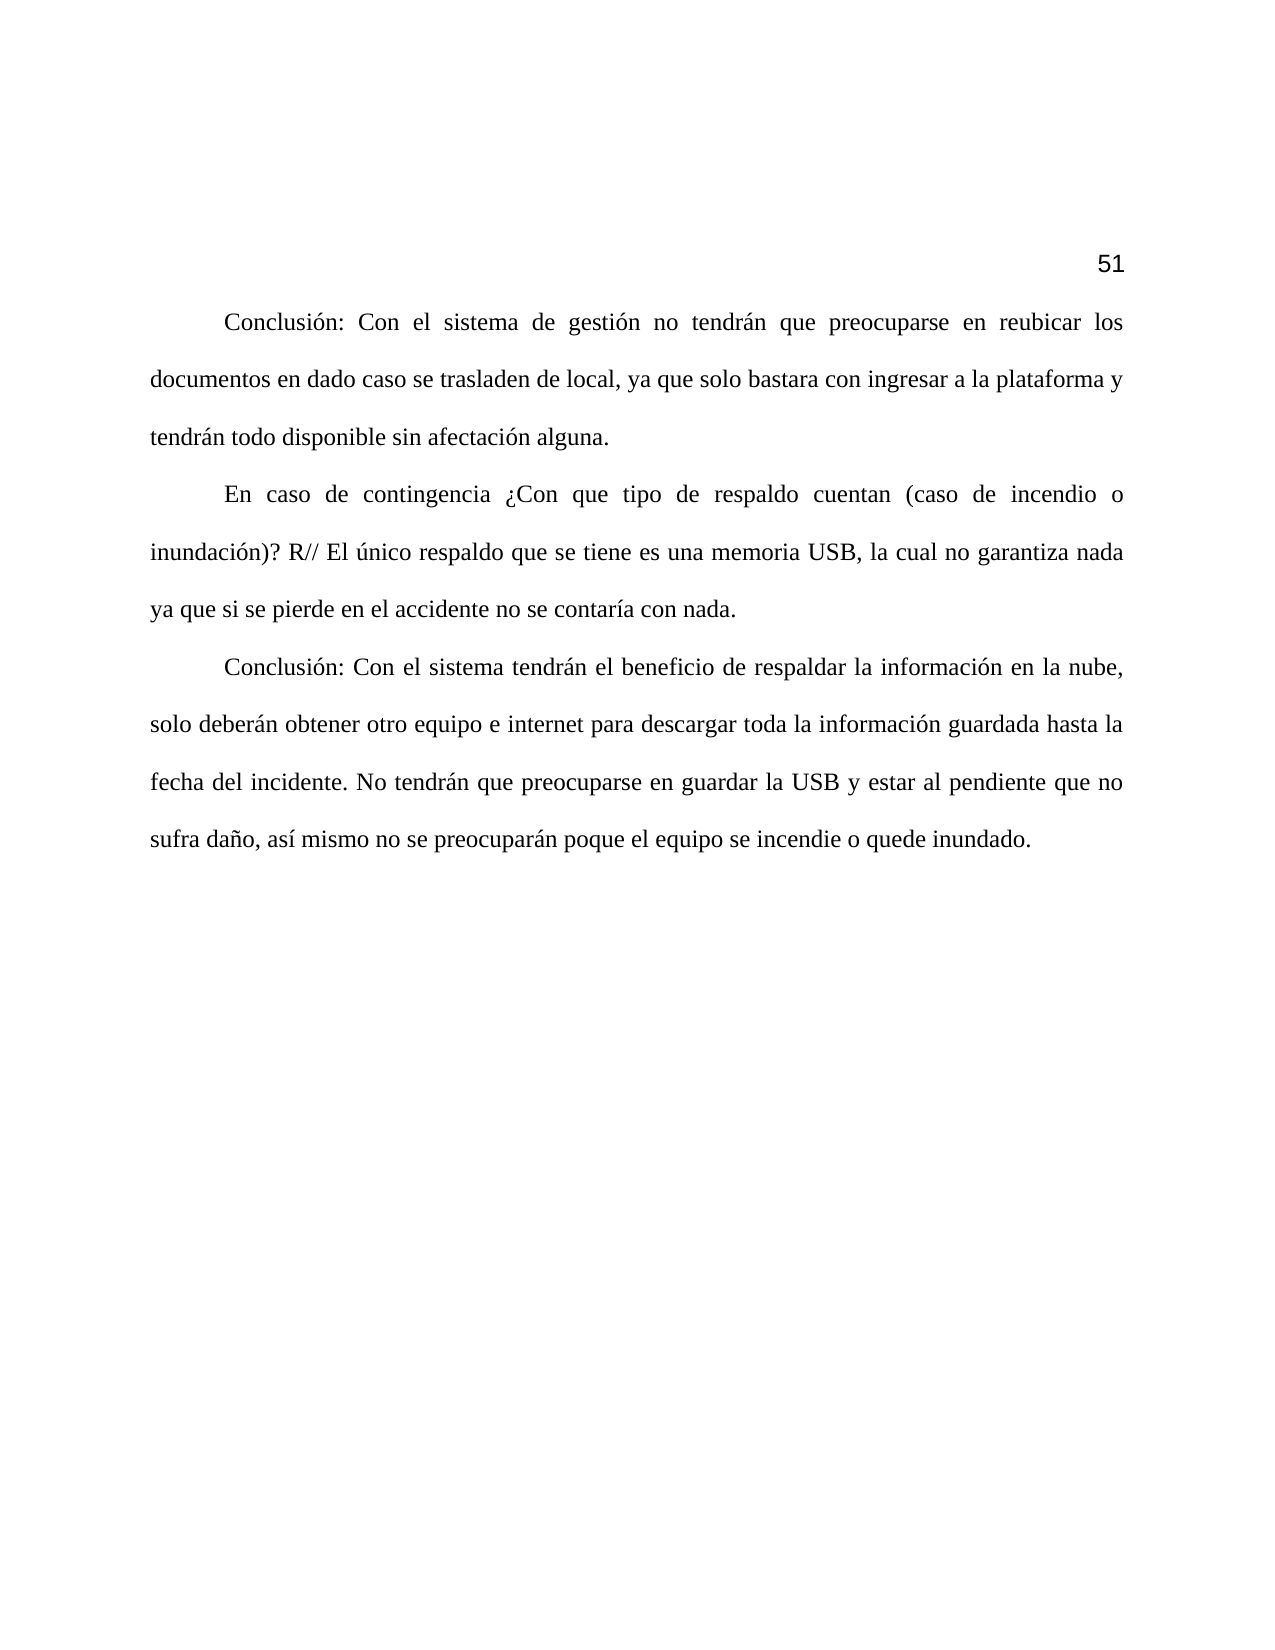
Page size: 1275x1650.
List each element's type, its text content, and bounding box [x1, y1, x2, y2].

text Conclusión: Con el sistema tendrán el beneficio de respaldar la información en la nube, solo deberán obtener otro equipo e internet para descargar toda la información guardada hasta la fecha del incidente. No tendrán que preocuparse en guardar la USB y estar al pendiente que no sufra daño, así mismo no se preocuparán poque el equipo se incendie o quede inundado. [150, 652, 1125, 853]
text Conclusión: Con el sistema de gestión no tendrán que preocuparse en reubicar los documentos en dado caso se trasladen de local, ya que solo bastara con ingresar a la plataforma y tendrán todo disponible sin afectación alguna. [150, 307, 1125, 451]
text En caso de contingencia ¿Con que tipo de respaldo cuentan (caso de incendio o inundación)? R// El único respaldo que se tiene es una memoria USB, la cual no garantiza nada ya que si se pierde en el accidente no se contaría con nada. [150, 479, 1125, 623]
